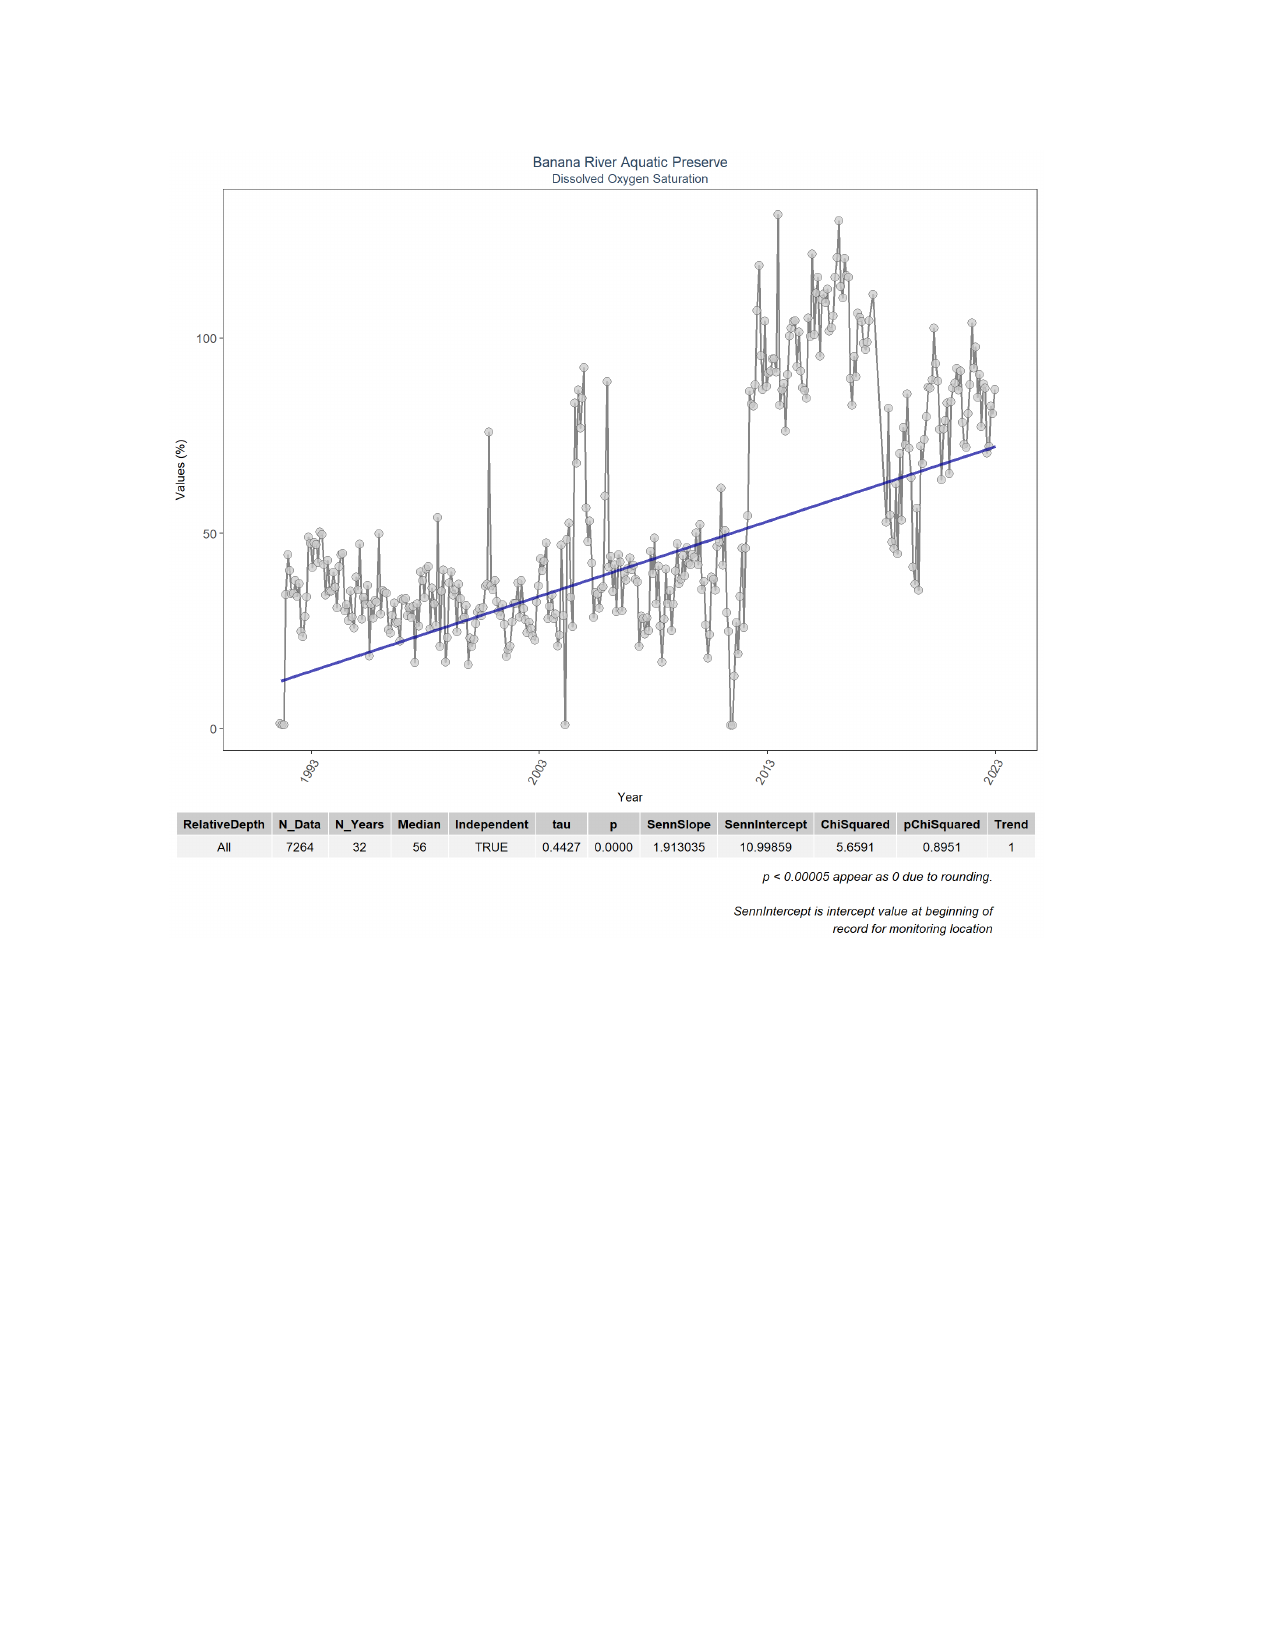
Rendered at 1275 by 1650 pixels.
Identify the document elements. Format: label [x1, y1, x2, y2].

picture [168, 150, 1044, 938]
